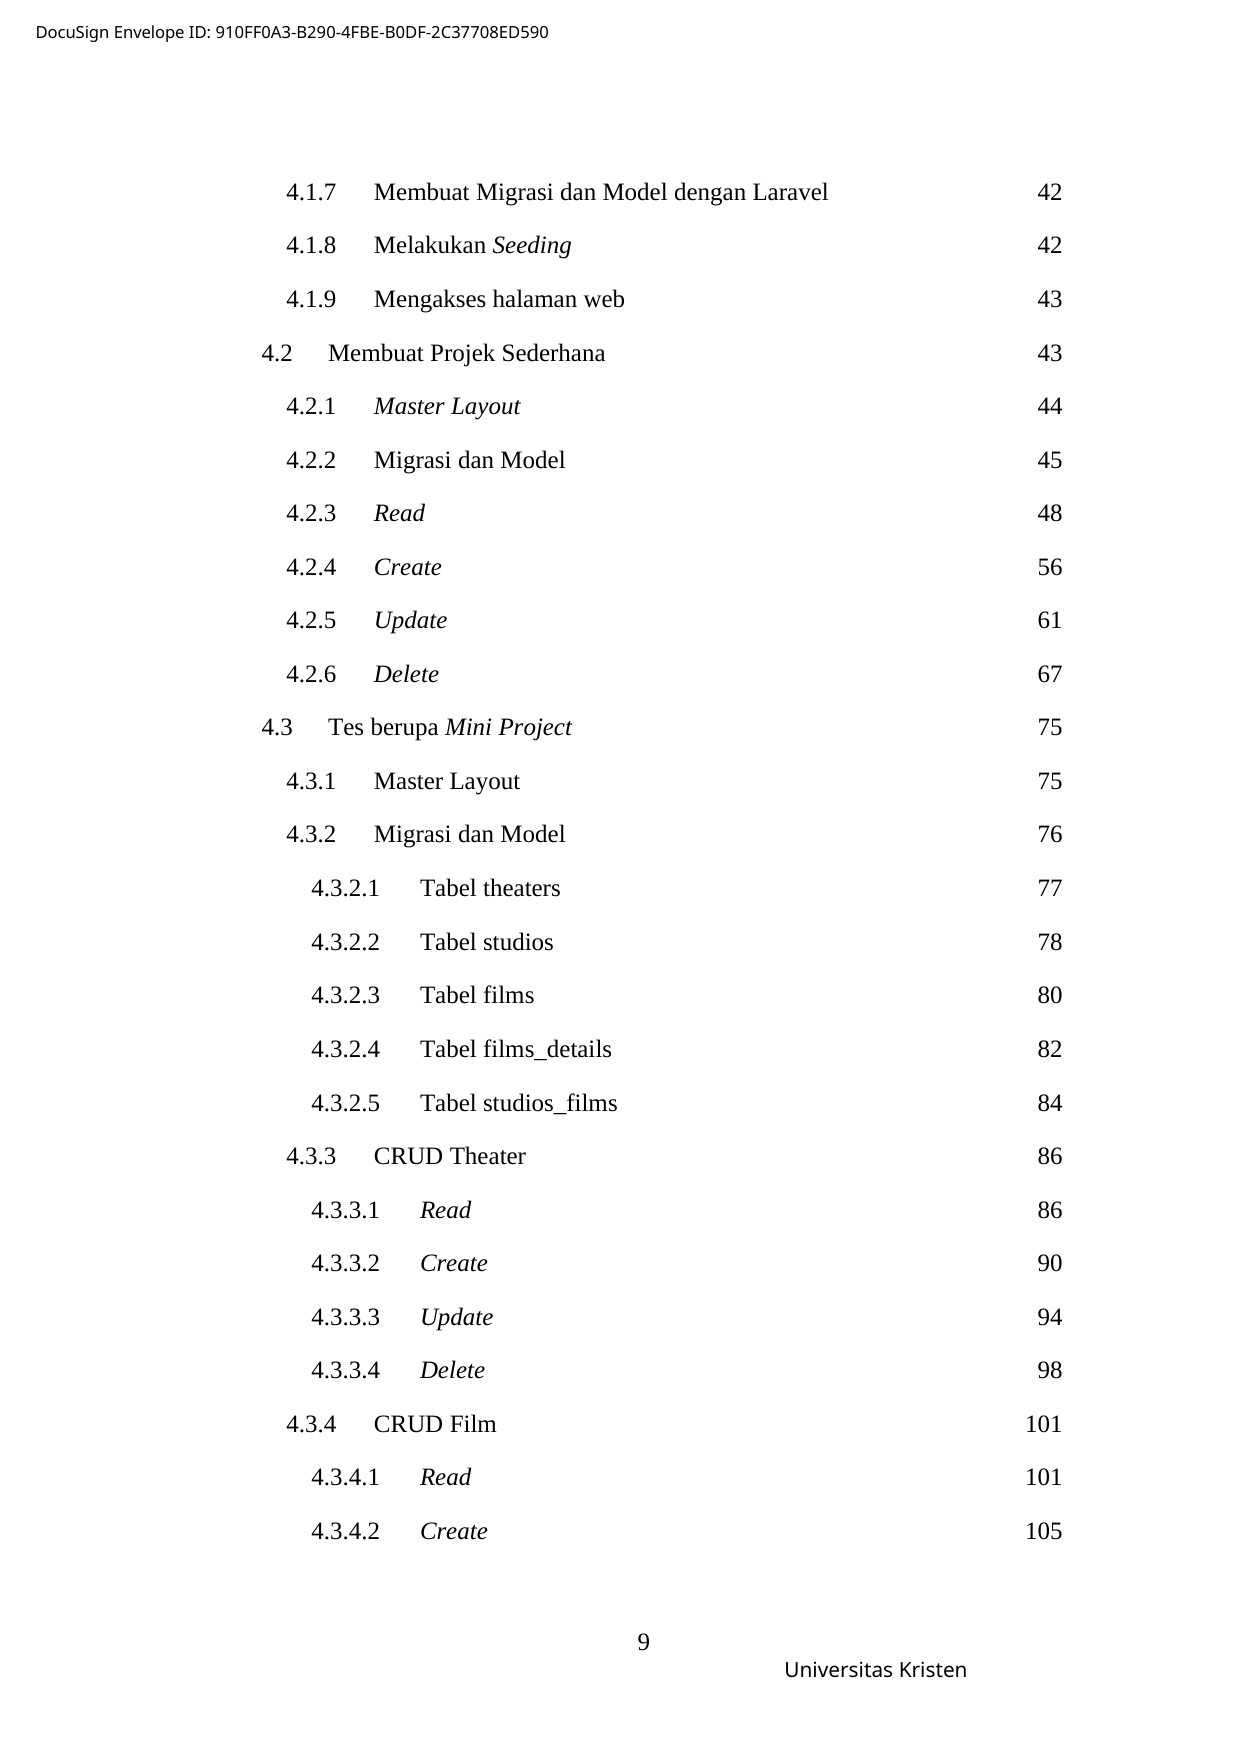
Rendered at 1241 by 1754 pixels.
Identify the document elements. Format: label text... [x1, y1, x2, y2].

list Migrasi dan Model 76 [286, 819, 1080, 848]
list Master Layout 44 [286, 391, 1080, 420]
list Delete 98 [311, 1355, 1080, 1384]
list Master Layout 75 [286, 766, 1080, 795]
list Tabel studios 78 [311, 927, 1080, 955]
list CRUD Film 101 [286, 1409, 1080, 1438]
list Create 56 [286, 552, 1080, 581]
list Read 86 [311, 1195, 1080, 1223]
list Tabel films 80 [311, 980, 1080, 1009]
list Update 94 [311, 1302, 1080, 1331]
list Tes berupa Mini Project 75 [261, 712, 1080, 741]
list Create 105 [311, 1516, 1080, 1545]
list Delete 67 [286, 659, 1080, 688]
list Tabel studios_films 84 [311, 1088, 1080, 1116]
list Membuat Migrasi dan Model dengan Laravel 42 [286, 177, 1080, 206]
list Create 90 [311, 1248, 1080, 1277]
list Membuat Projek Sederhana 43 [261, 338, 1080, 367]
list Tabel theaters 77 [311, 873, 1080, 902]
list CRUD Theater 86 [286, 1141, 1080, 1170]
list Melakukan Seeding 42 [286, 231, 1080, 259]
list Update 61 [286, 605, 1080, 634]
list Migrasi dan Model 45 [286, 445, 1080, 474]
list Read 101 [311, 1462, 1080, 1491]
list Tabel films_details 82 [311, 1034, 1080, 1063]
list Mengakses halaman web 43 [286, 284, 1080, 313]
list Read 48 [286, 498, 1080, 527]
